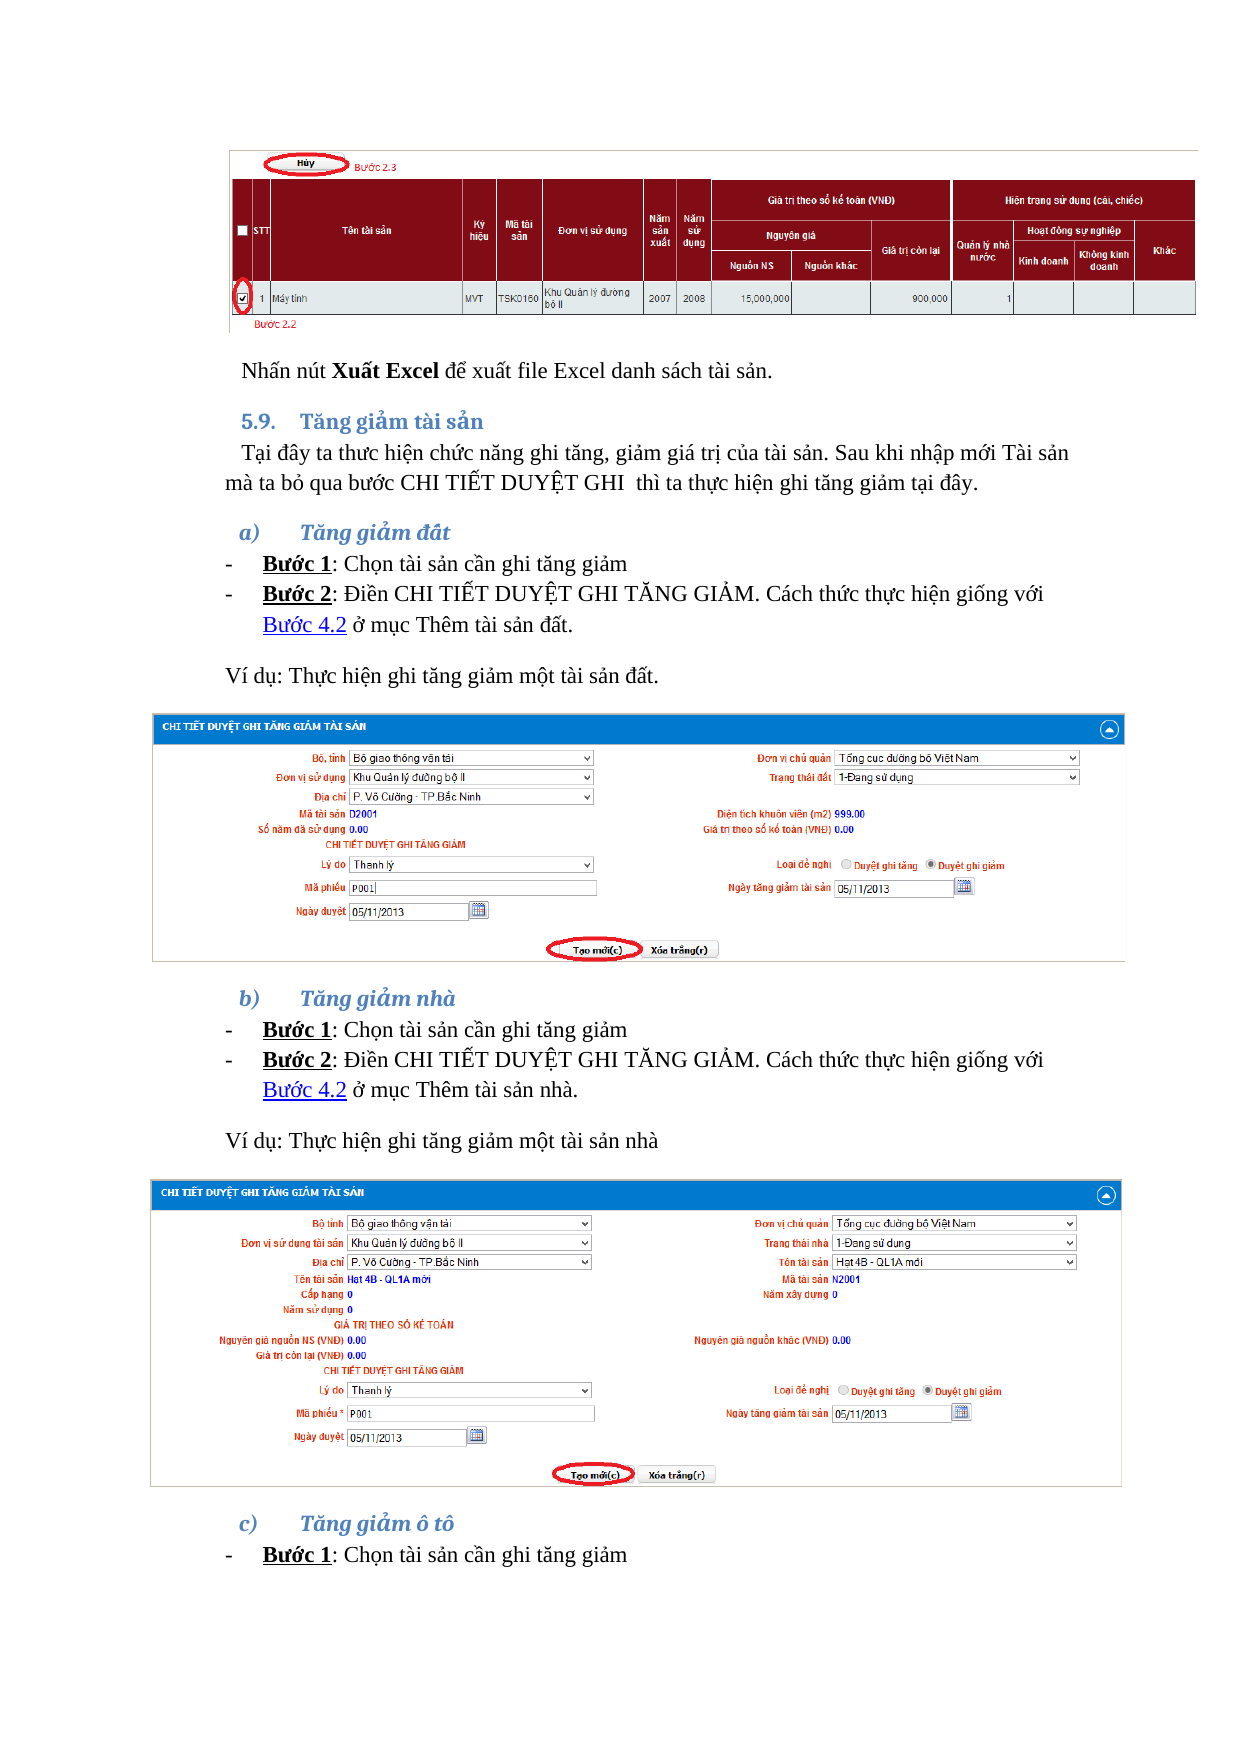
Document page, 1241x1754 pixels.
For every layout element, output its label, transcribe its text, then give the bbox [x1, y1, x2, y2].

subtitle Tăng giảm đất [239, 520, 1090, 546]
list Bước 2: Điền CHI TIẾT DUYỆT GHI TĂNG GIẢM. Cách thức thực hiện giống với Bước 4.2 ở mục Thêm tài sản nhà. [225, 1046, 1090, 1103]
subtitle Tăng giảm nhà [239, 986, 1090, 1012]
list Bước 2: Điền CHI TIẾT DUYỆT GHI TĂNG GIẢM. Cách thức thực hiện giống với Bước 4.2 ở mục Thêm tài sản đất. [225, 580, 1090, 637]
subtitle Tăng giảm tài sản [241, 408, 1090, 435]
picture [150, 1178, 1125, 1487]
text Ví dụ: Thực hiện ghi tăng giảm một tài sản nhà [150, 1127, 1090, 1154]
text Tại đây ta thưc hiện chức năng ghi tăng, giảm giá trị của tài sản. Sau khi nhập mới Tài sản mà ta bỏ qua bước CHI TIẾT DUYỆT GHI thì ta thực hiện ghi tăng giảm tại đây. [225, 439, 1090, 495]
text Nhấn nút Xuất Excel để xuất file Excel danh sách tài sản. [166, 357, 1090, 384]
list Bước 1: Chọn tài sản cần ghi tăng giảm [225, 550, 1090, 577]
subtitle Tăng giảm ô tô [239, 1511, 1090, 1537]
picture [150, 712, 1125, 962]
list Bước 1: Chọn tài sản cần ghi tăng giảm [225, 1541, 1090, 1568]
list Bước 1: Chọn tài sản cần ghi tăng giảm [225, 1016, 1090, 1042]
text Ví dụ: Thực hiện ghi tăng giảm một tài sản đất. [150, 662, 1090, 688]
picture [225, 150, 1199, 333]
